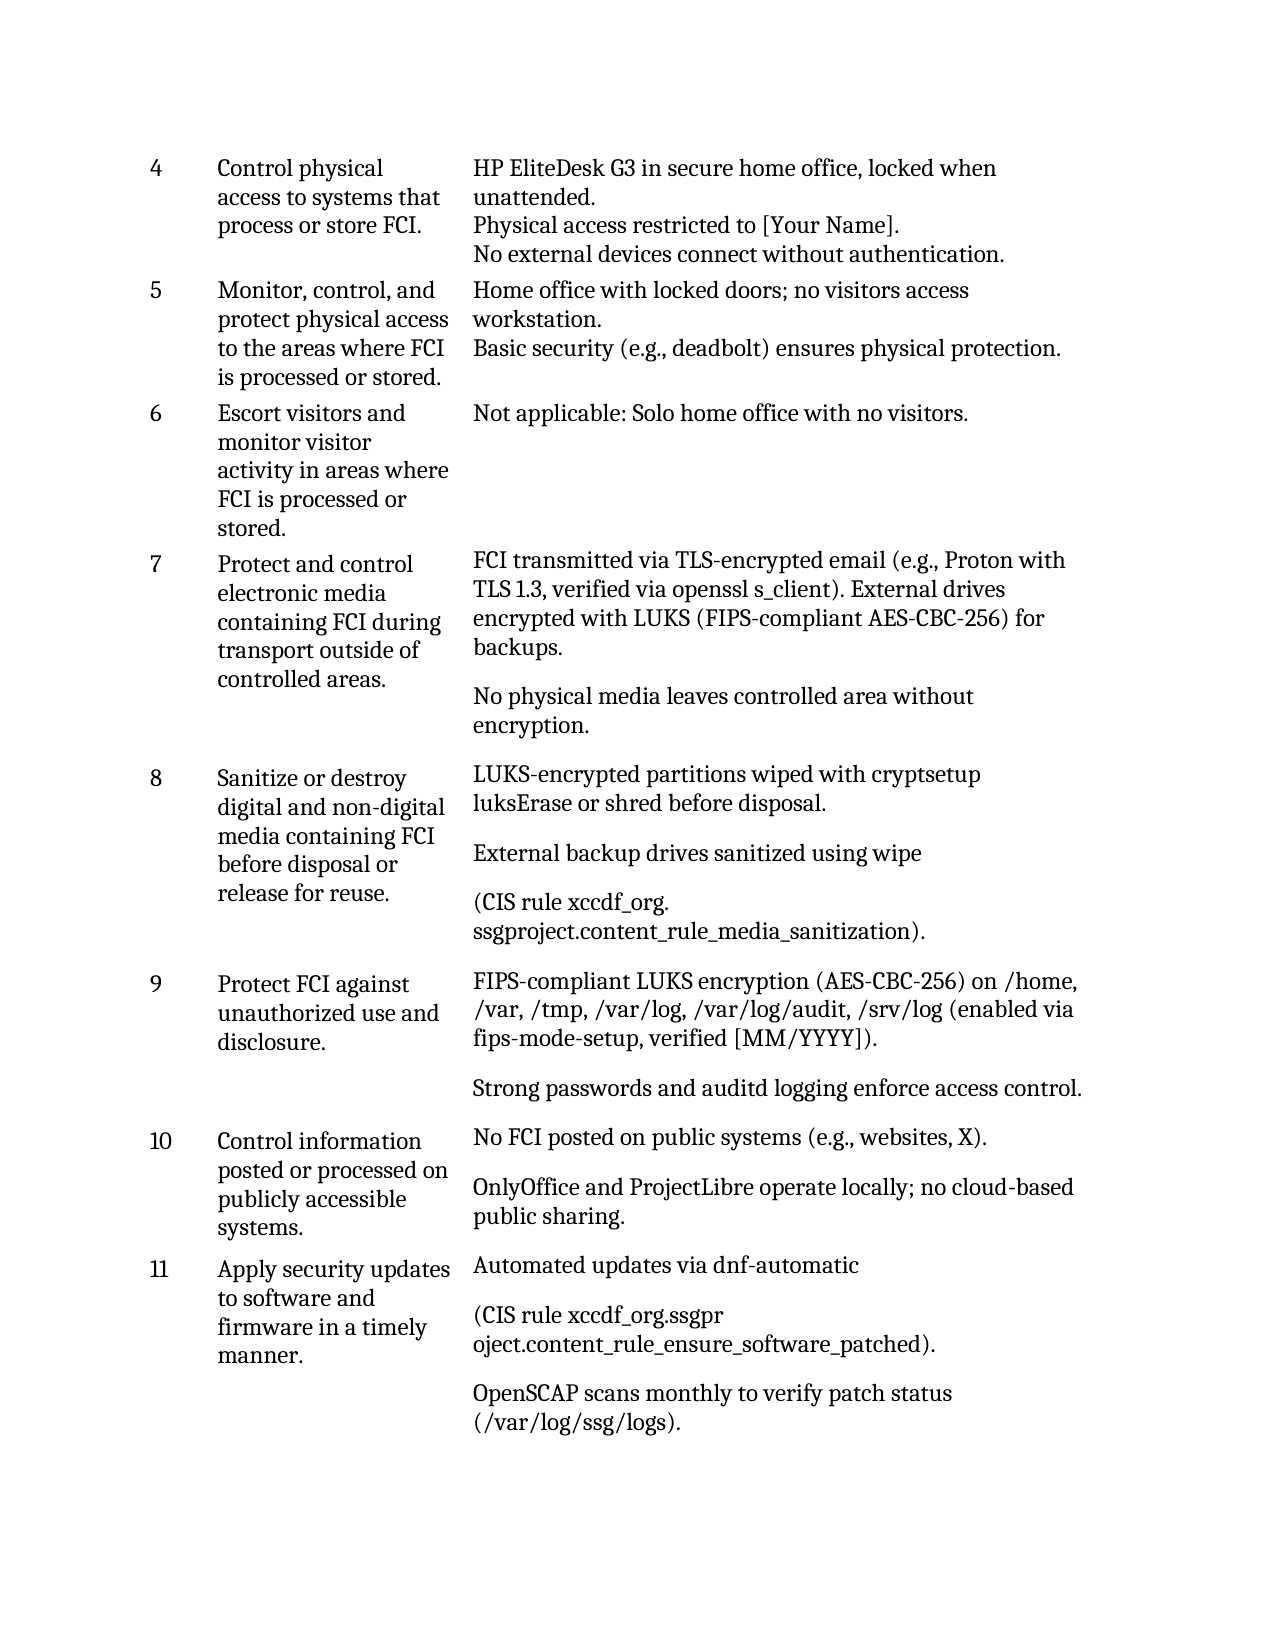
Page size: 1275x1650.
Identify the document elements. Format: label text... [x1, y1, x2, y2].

table_cell 11 [139, 1251, 206, 1457]
table_cell Escort visitors and monitor visitor activity in areas where FCI is processed or stored. [206, 395, 462, 546]
table_cell Not applicable: Solo home office with no visitors. [462, 395, 1094, 546]
table_cell HP EliteDesk G3 in secure home office, locked when unattended. Physical access restricted to [Your Name]. No external devices connect without authentication. [462, 150, 1094, 272]
table_cell 5 [139, 273, 206, 395]
table_cell LUKS-encrypted partitions wiped with cryptsetup luksErase or shred before disposal. External backup drives sanitized using wipe (CIS rule xccdf_org. ssgproject.content_rule_media_sanitization). [462, 760, 1094, 967]
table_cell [462, 1251, 1094, 1457]
table_cell 4 [139, 150, 206, 272]
table_cell Sanitize or destroy digital and non-digital media containing FCI before disposal or release for reuse. [206, 760, 462, 967]
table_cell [206, 1251, 462, 1457]
table_cell Protect FCI against unauthorized use and disclosure. [206, 967, 462, 1123]
table_cell 8 [139, 760, 206, 967]
table_cell Control physical access to systems that process or store FCI. [206, 150, 462, 272]
table_cell FIPS-compliant LUKS encryption (AES-CBC-256) on /home, /var, /tmp, /var/log, /var/log/audit, /srv/log (enabled via fips-mode-setup, verified [MM/YYYY]). Strong passwords and auditd logging enforce access control. [462, 967, 1094, 1123]
table_cell Home office with locked doors; no visitors access workstation. Basic security (e.g., deadbolt) ensures physical protection. [462, 273, 1094, 395]
table_cell 7 [139, 546, 206, 760]
table_cell 10 [139, 1123, 206, 1251]
table_cell Protect and control electronic media containing FCI during transport outside of controlled areas. [206, 546, 462, 760]
table_cell 9 [139, 967, 206, 1123]
table_cell FCI transmitted via TLS-encrypted email (e.g., Proton with TLS 1.3, verified via openssl s_client). External drives encrypted with LUKS (FIPS-compliant AES-CBC-256) for backups. No physical media leaves controlled area without encryption. [462, 546, 1094, 760]
table_cell No FCI posted on public systems (e.g., websites, X). OnlyOffice and ProjectLibre operate locally; no cloud-based public sharing. [462, 1123, 1094, 1251]
table_cell Monitor, control, and protect physical access to the areas where FCI is processed or stored. [206, 273, 462, 395]
table_cell 6 [139, 395, 206, 546]
table_cell Control information posted or processed on publicly accessible systems. [206, 1123, 462, 1251]
